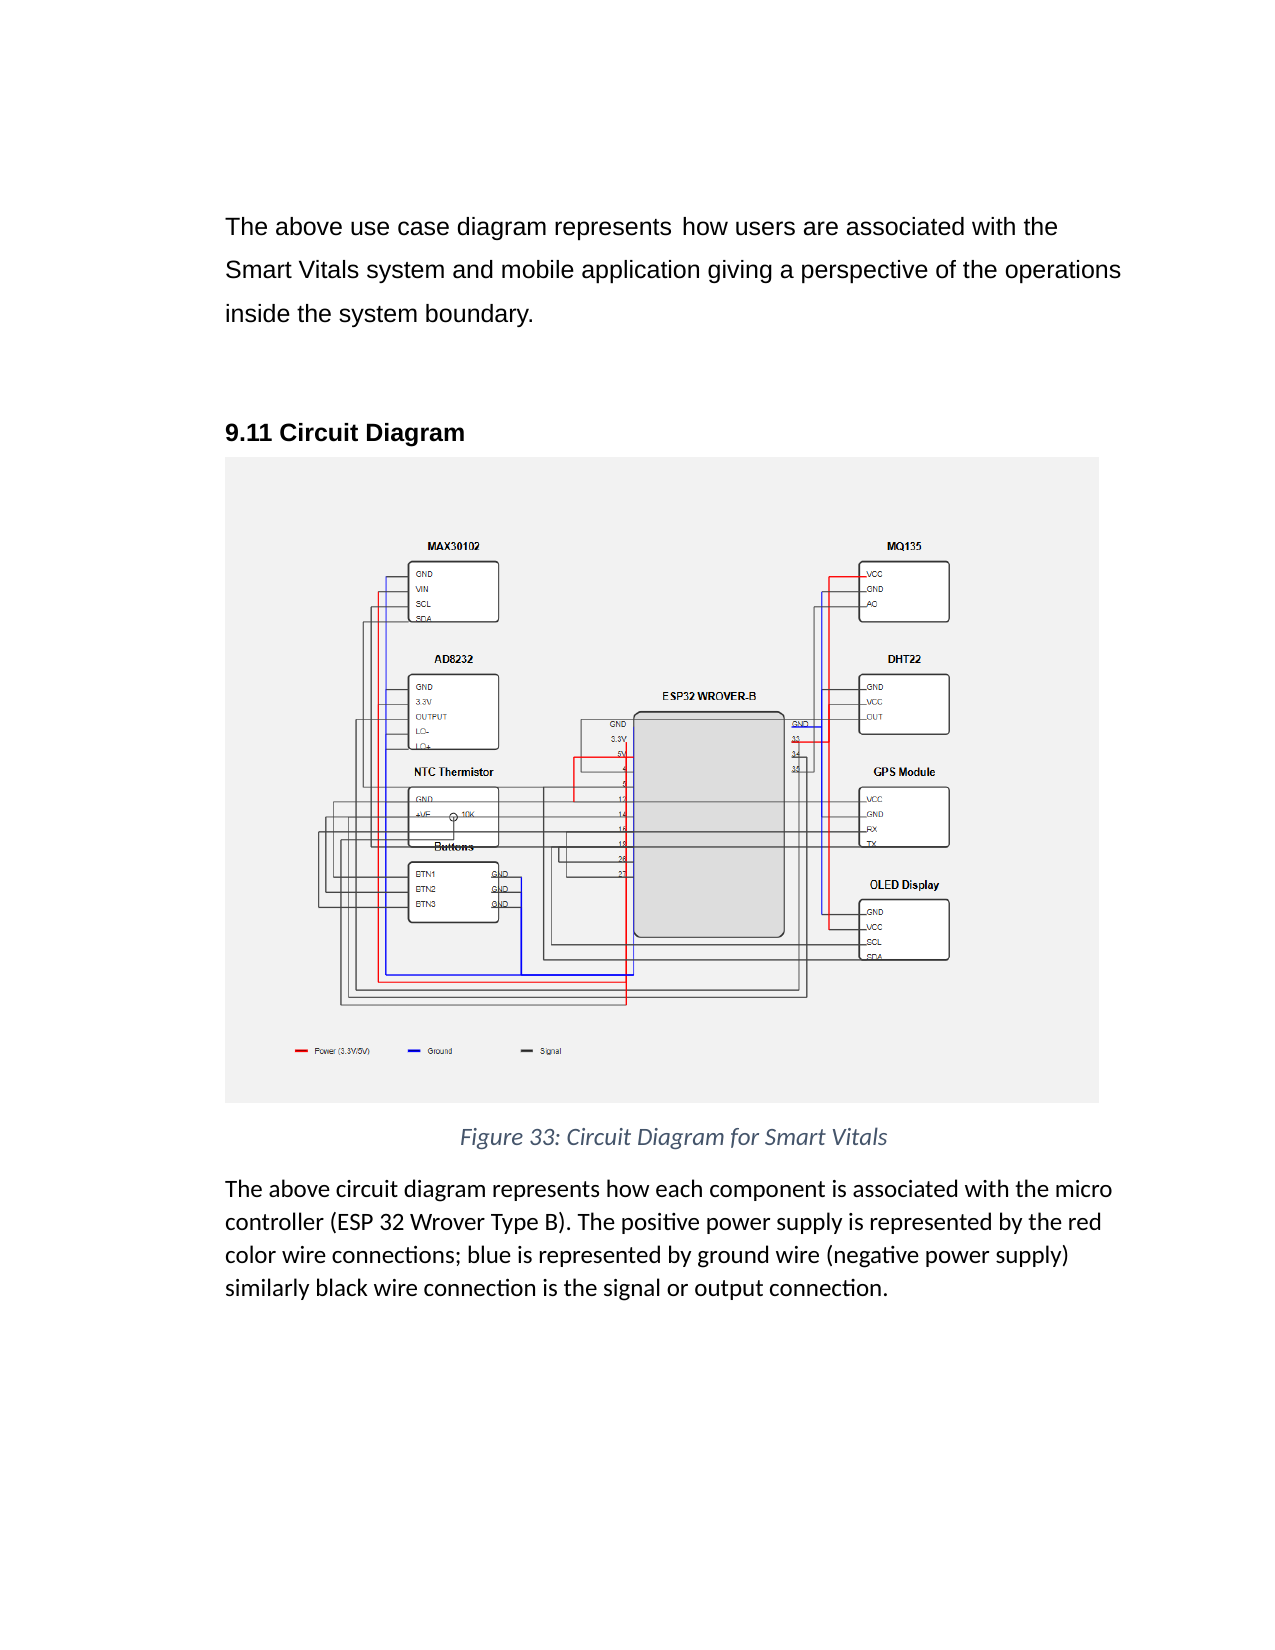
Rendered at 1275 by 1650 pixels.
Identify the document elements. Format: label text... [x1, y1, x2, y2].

text The above circuit diagram represents how each component is associated with the micro controller (ESP 32 Wrover Type B). The positive power supply is represented by the red color wire connections; blue is represented by ground wire (negative power supply) similarly black wire connection is the signal or output connection. [225, 1173, 1125, 1302]
text The above use case diagram represents how users are associated with the Smart Vitals system and mobile application giving a perspective of the operations inside the system boundary. [225, 212, 1125, 327]
text Figure 33: Circuit Diagram for Smart Vitals [225, 1122, 1125, 1152]
picture [225, 457, 1099, 1103]
subtitle 9.11 Circuit Diagram [225, 418, 1125, 447]
